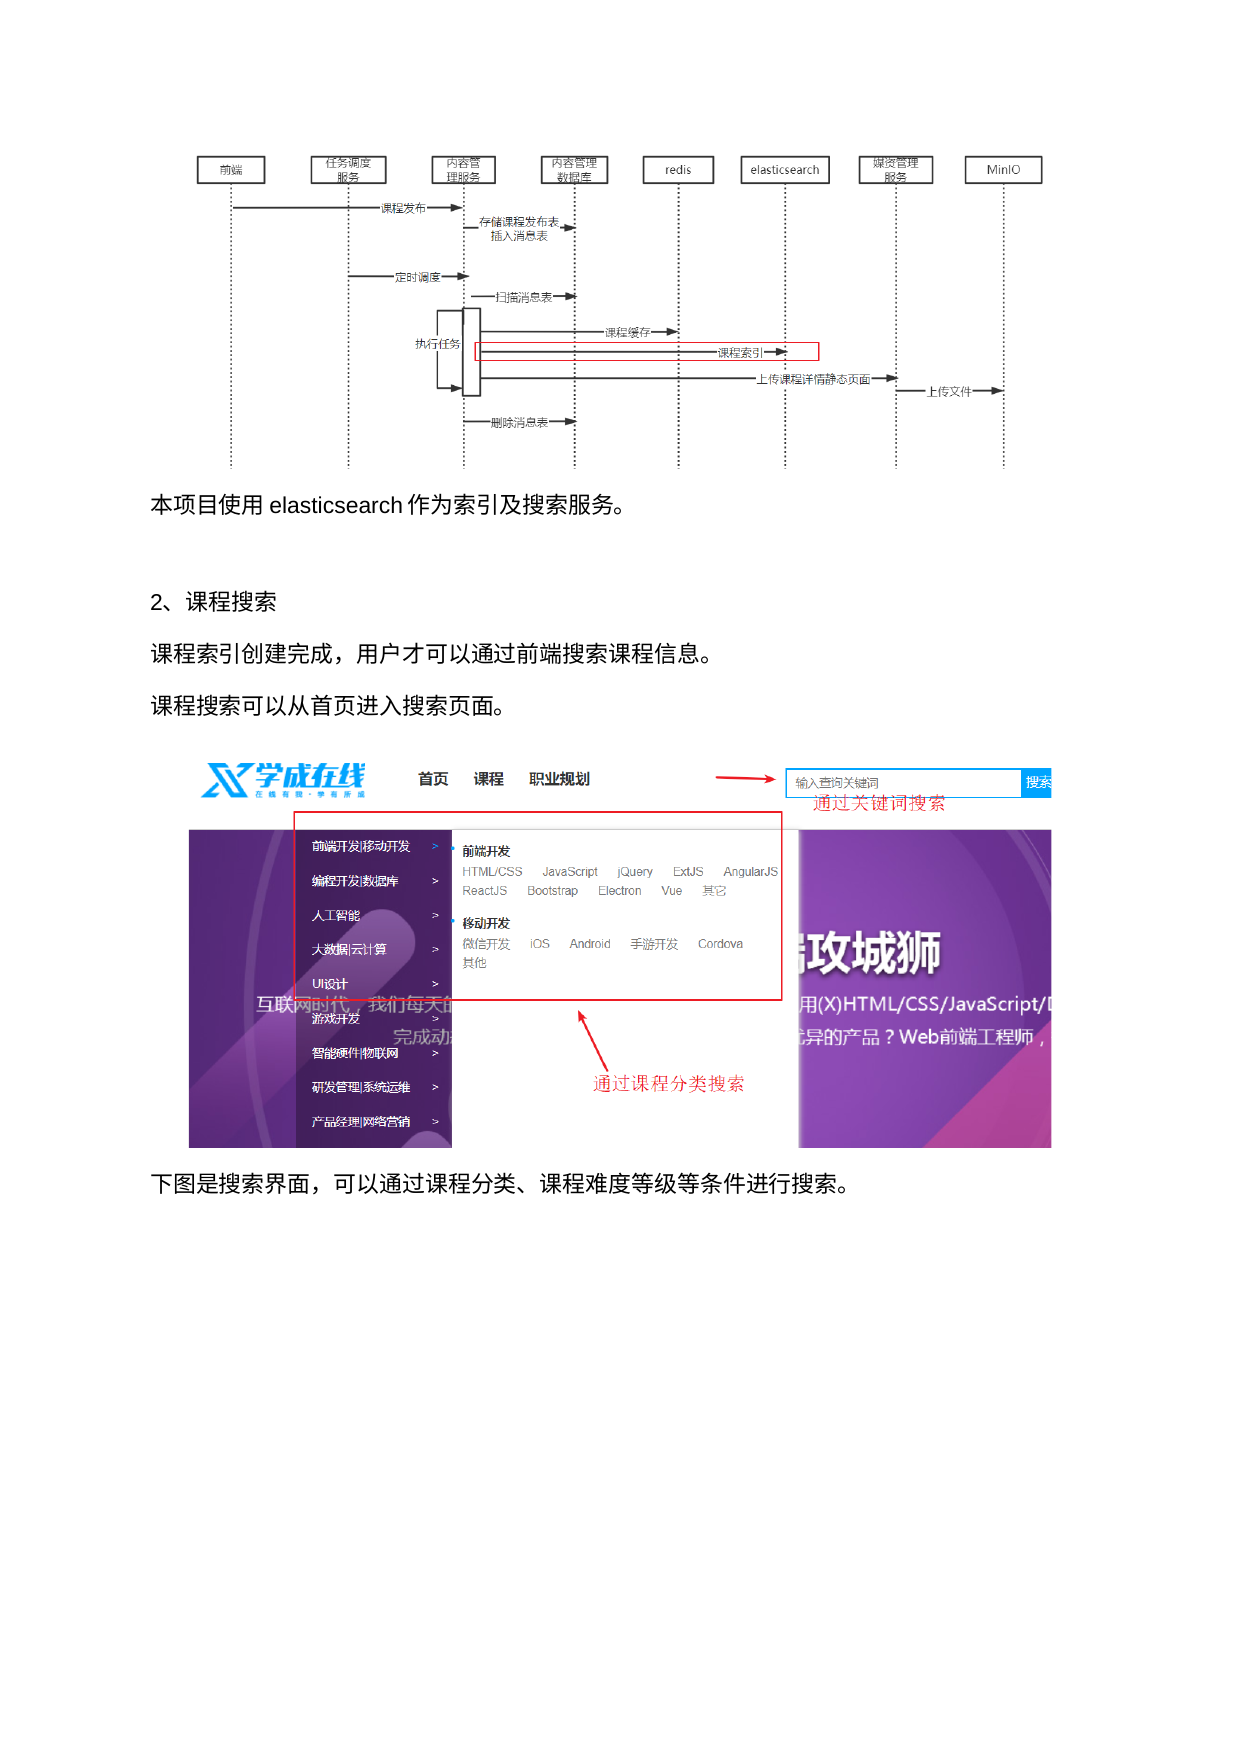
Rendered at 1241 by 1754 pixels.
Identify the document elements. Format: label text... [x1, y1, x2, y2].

text 本项目使用elasticsearch作为索引及搜索服务。 [150, 487, 1090, 520]
text 课程索引创建完成，用户才可以通过前端搜索课程信息。 [150, 636, 1090, 669]
text 2、课程搜索 [150, 583, 1090, 617]
text 下图是搜索界面，可以通过课程分类、课程难度等级等条件进行搜索。 [150, 1166, 1090, 1199]
picture [188, 150, 1052, 469]
text 课程搜索可以从首页进入搜索页面。 [150, 688, 1090, 721]
picture [188, 740, 1052, 1148]
